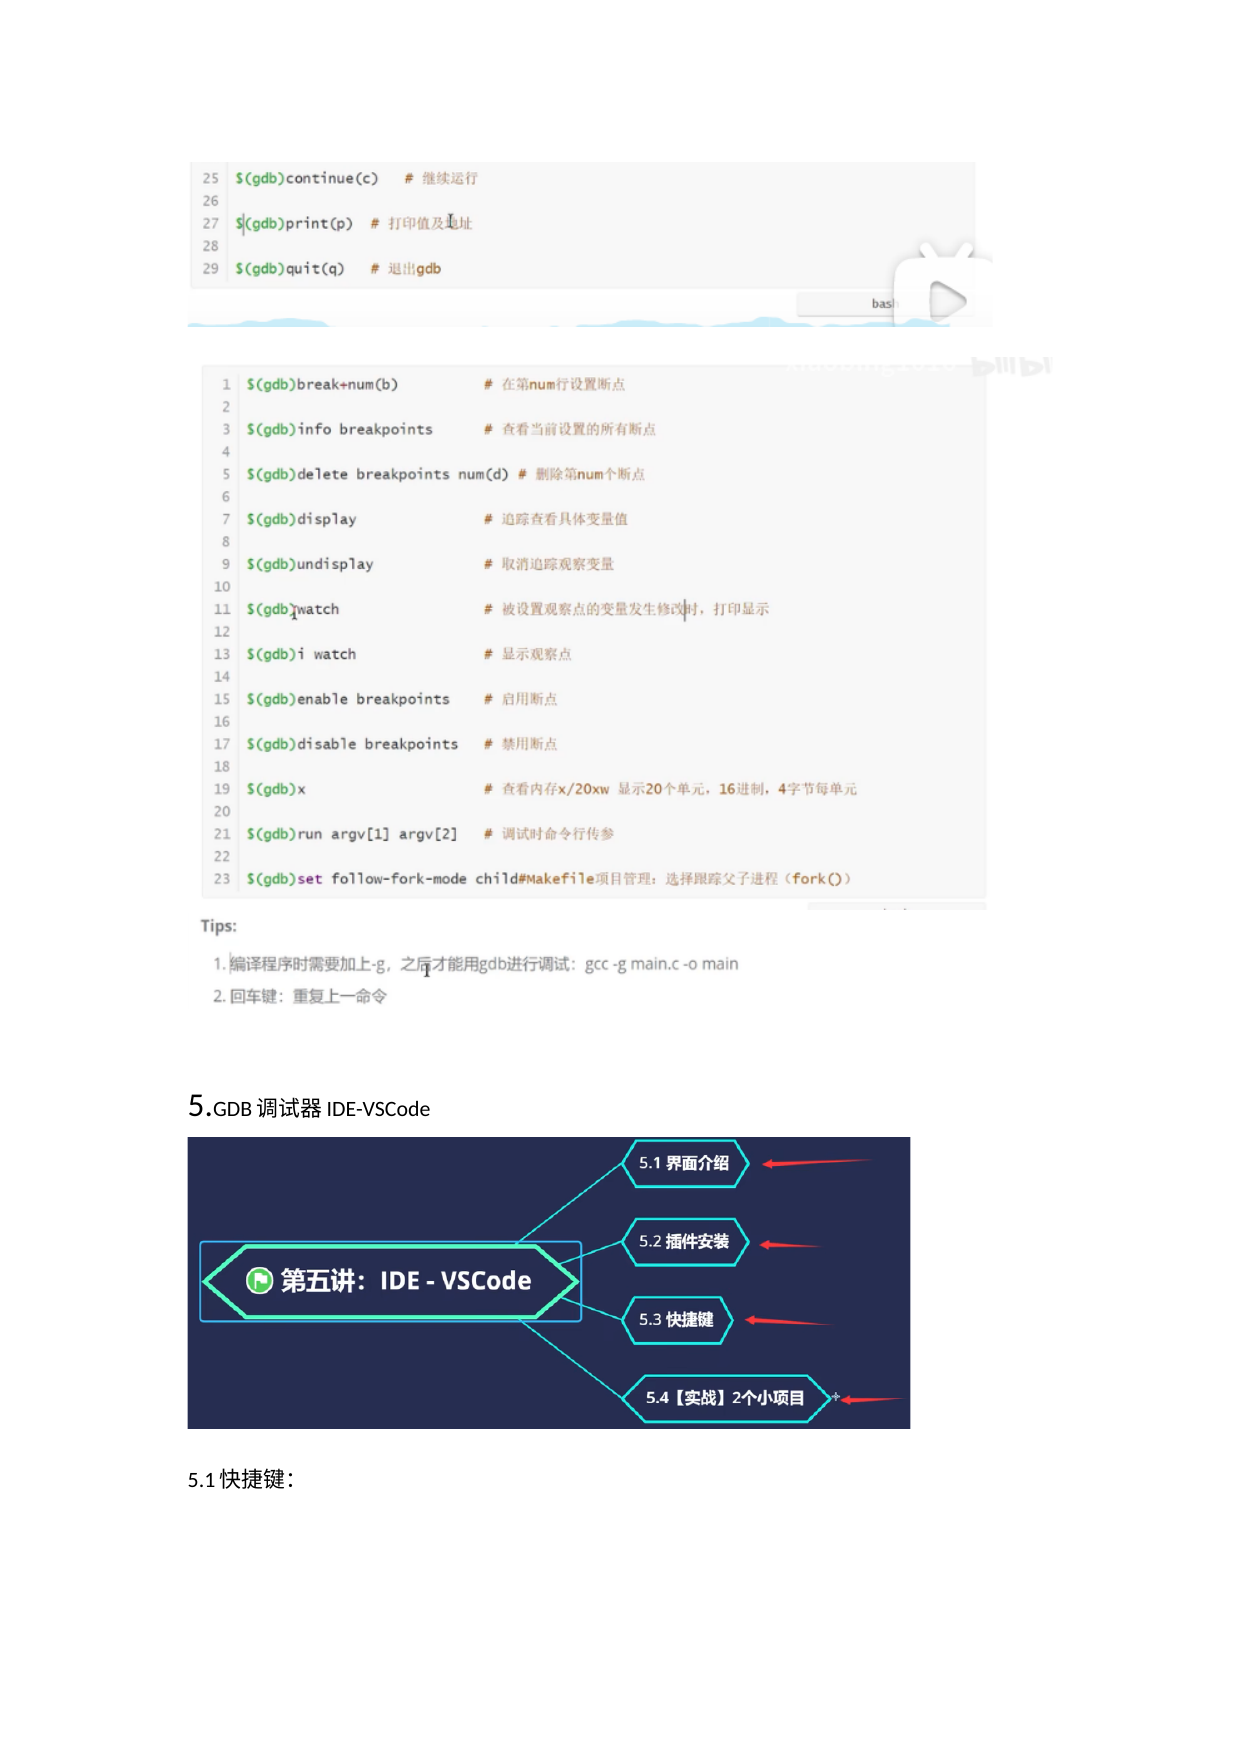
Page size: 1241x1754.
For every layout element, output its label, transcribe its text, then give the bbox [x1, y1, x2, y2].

picture [187, 357, 1053, 1024]
picture [187, 162, 993, 327]
text 5.GDB调试器IDE-VSCode [187, 1072, 1053, 1137]
text 5.1快捷键： [187, 1462, 1053, 1494]
picture [187, 1137, 911, 1429]
